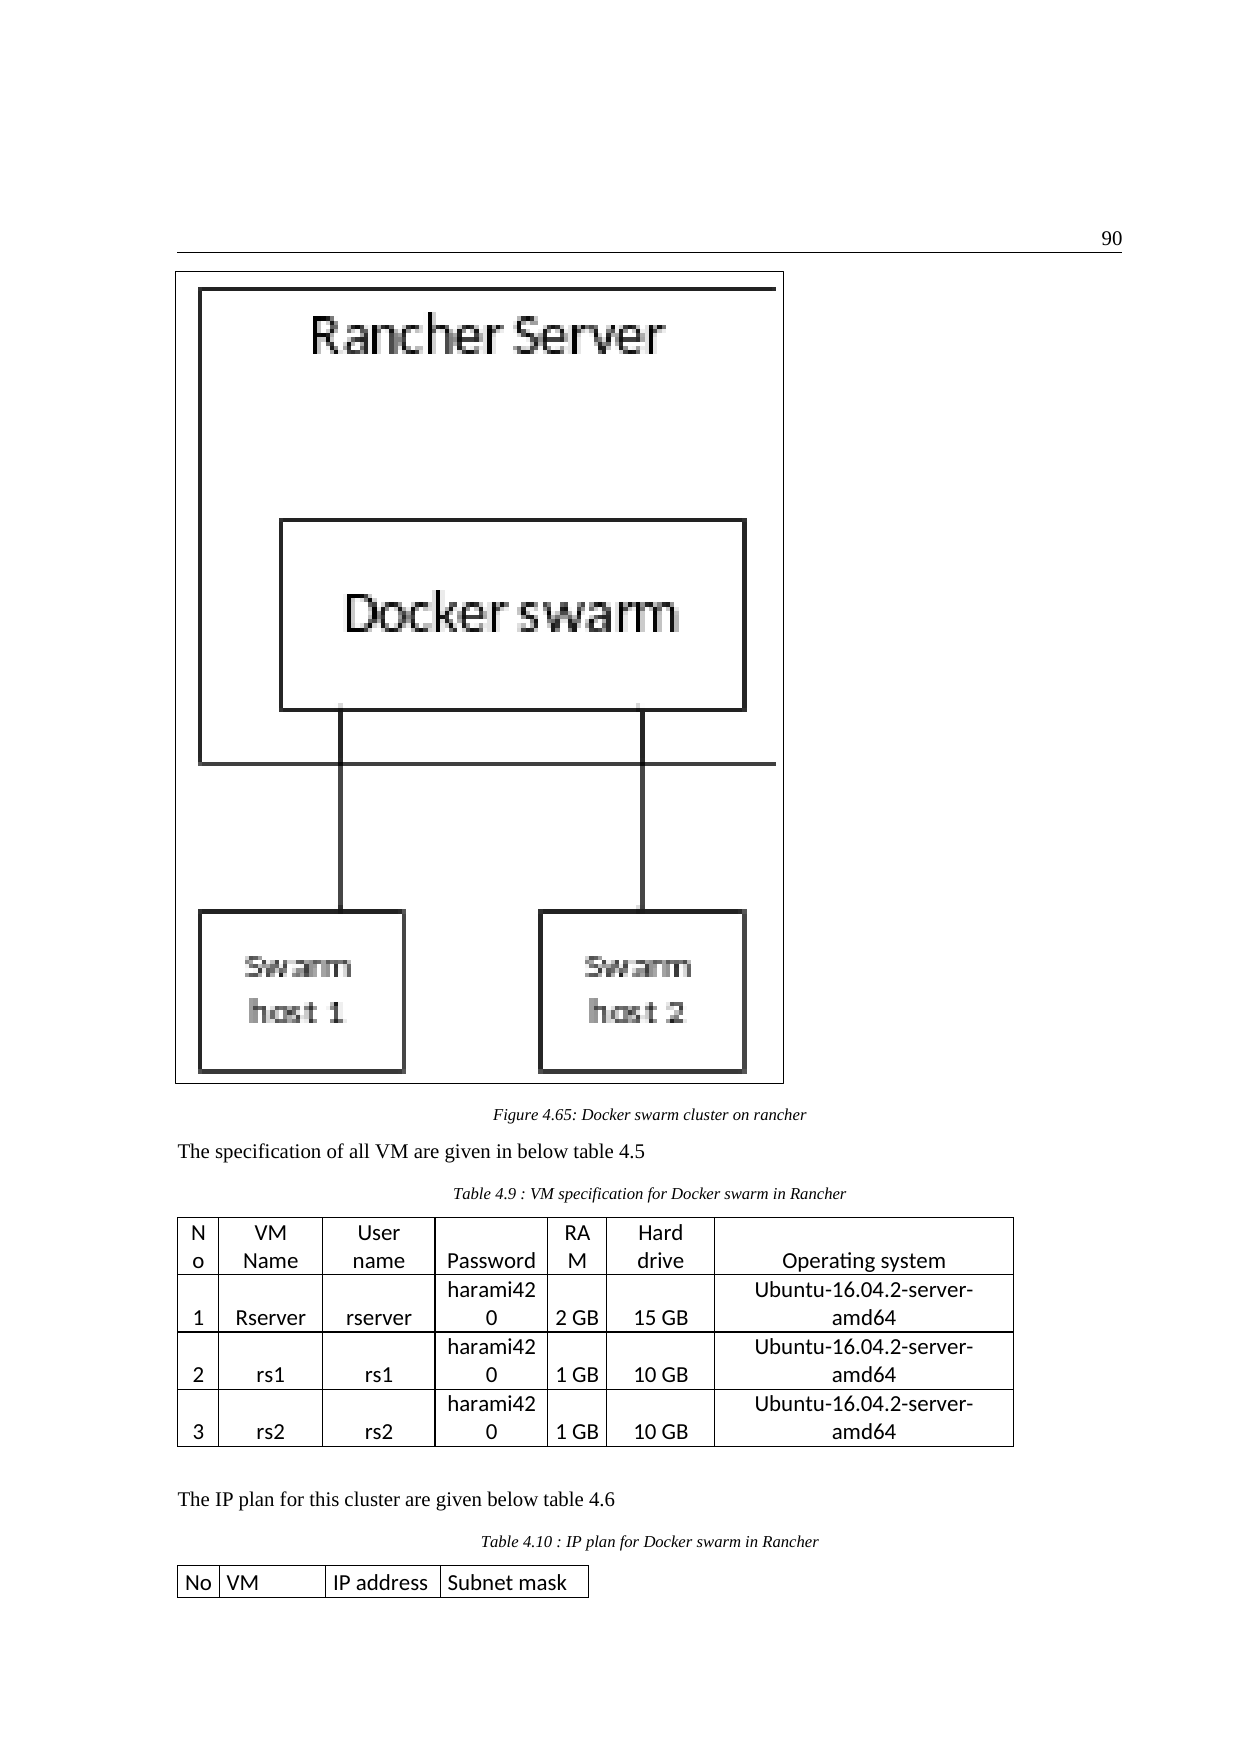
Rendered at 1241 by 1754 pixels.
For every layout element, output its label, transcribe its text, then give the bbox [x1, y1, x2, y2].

table_cell Ubuntu-16.04.2-server-amd64 [715, 1275, 1013, 1331]
table_cell Rserver [219, 1275, 322, 1331]
table_cell rs1 [323, 1333, 434, 1388]
table_header User name [323, 1218, 434, 1274]
table_cell rs1 [219, 1333, 322, 1388]
table_cell Ubuntu-16.04.2-server-amd64 [715, 1333, 1013, 1388]
table_cell rserver [323, 1275, 434, 1331]
text The IP plan for this cluster are given below table 4.6 [177, 1486, 1122, 1511]
table_cell 1 [178, 1275, 218, 1331]
table_header IP address [326, 1566, 440, 1597]
table_cell rs2 [323, 1390, 434, 1446]
table_cell harami420 [436, 1390, 547, 1446]
table_header No [178, 1218, 218, 1274]
text The specification of all VM are given in below table 4.5 [177, 1138, 1122, 1163]
table_header VM Name [219, 1218, 322, 1274]
table_header Password [436, 1218, 547, 1274]
table_header No [178, 1566, 219, 1597]
table_cell 1 GB [548, 1390, 606, 1446]
table_cell 15 GB [607, 1275, 714, 1331]
table_header Hard drive [607, 1218, 714, 1274]
table_cell 2 [178, 1333, 218, 1388]
table_cell 2 GB [548, 1275, 606, 1331]
table_cell 3 [178, 1390, 218, 1446]
table_header Subnet mask [441, 1566, 588, 1597]
table_cell Ubuntu-16.04.2-server-amd64 [715, 1390, 1013, 1446]
table_cell 10 GB [607, 1390, 714, 1446]
table_cell harami420 [436, 1275, 547, 1331]
table_header VM Name [220, 1566, 325, 1597]
table_cell harami420 [436, 1333, 547, 1388]
table_cell rs2 [219, 1390, 322, 1446]
table_cell 10 GB [607, 1333, 714, 1388]
table_header Operating system [715, 1218, 1013, 1274]
table_header RAM [548, 1218, 606, 1274]
table_cell 1 GB [548, 1333, 606, 1388]
